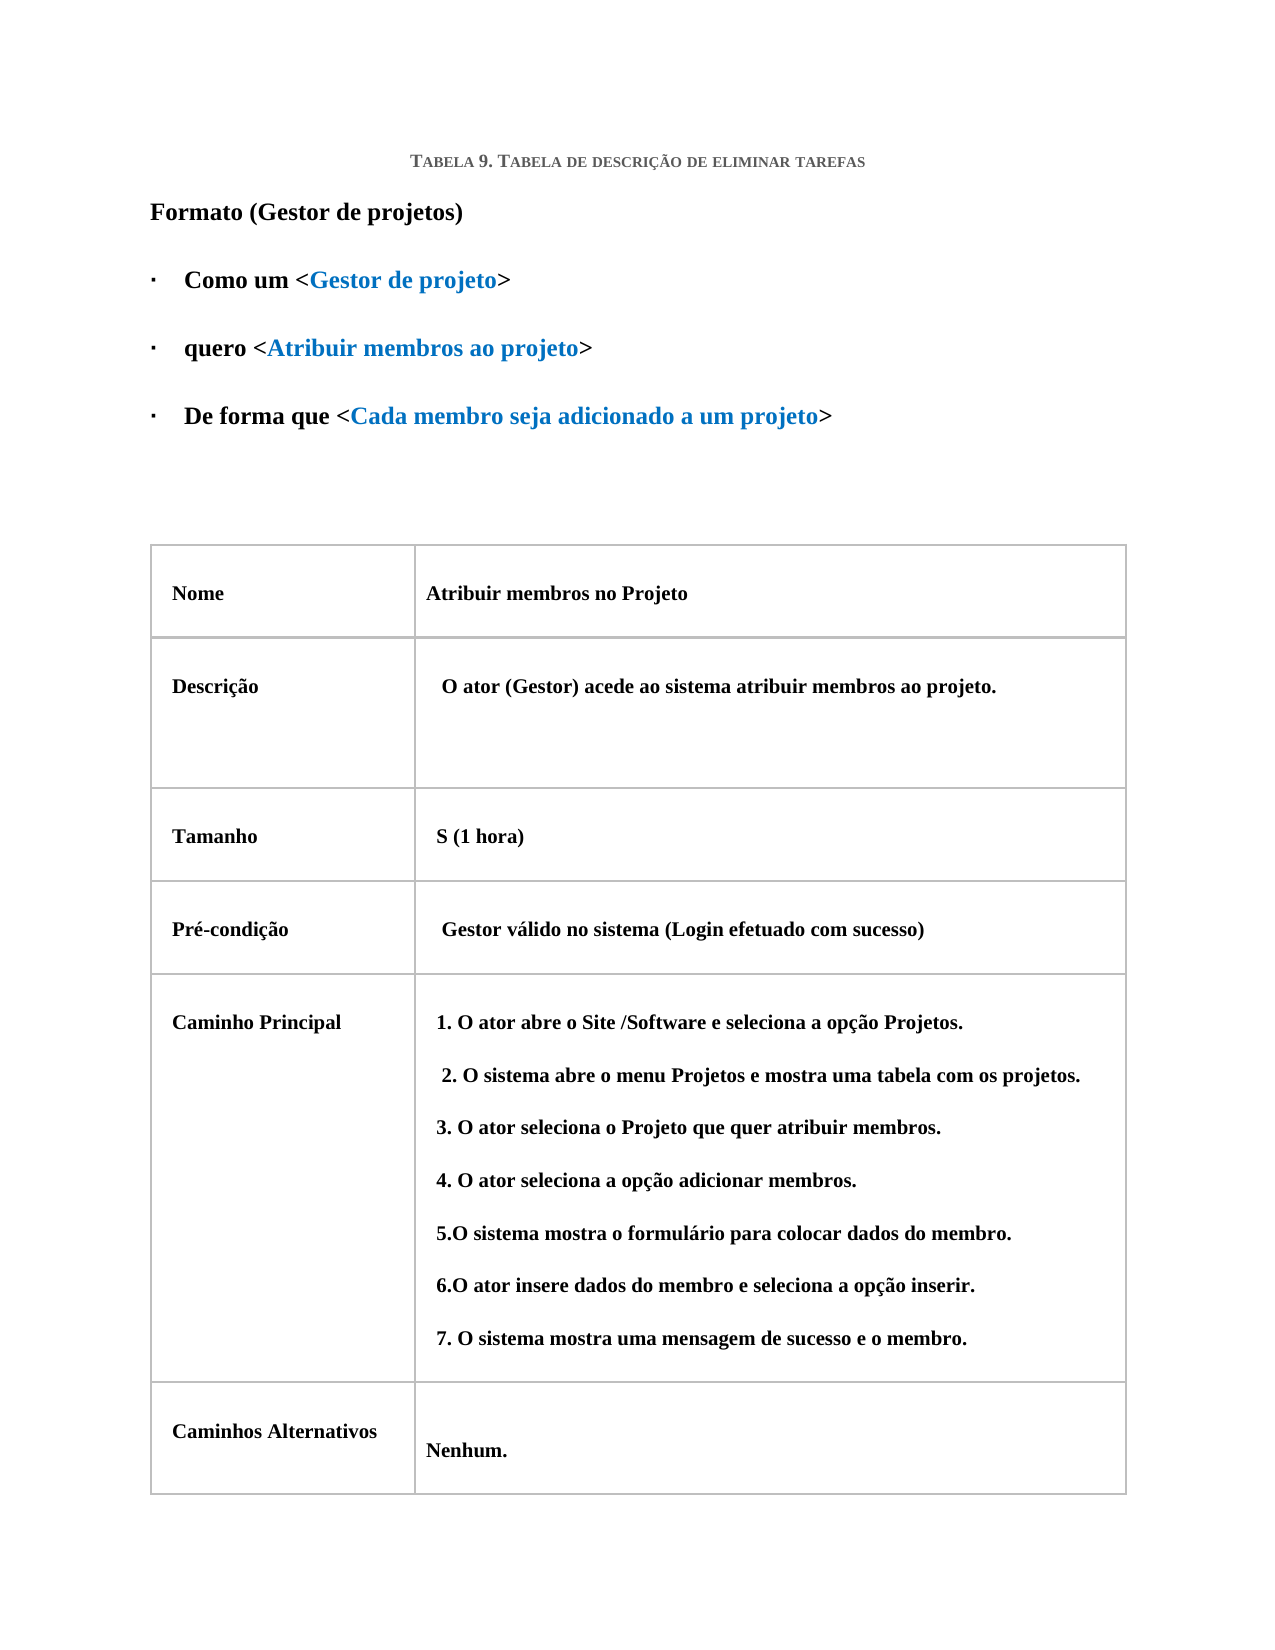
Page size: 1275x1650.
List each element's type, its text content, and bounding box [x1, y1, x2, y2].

text · quero <Atribuir membros ao projeto> [150, 333, 1125, 362]
table_header Nome [152, 546, 414, 636]
table_cell Nenhum. [416, 1383, 1125, 1493]
text · De forma que <Cada membro seja adicionado a um projeto> [150, 401, 1125, 430]
table_cell Tamanho [152, 789, 414, 879]
text Tabela 9. Tabela de descrição de eliminar tarefas [150, 150, 1125, 172]
table_cell Caminhos Alternativos [152, 1383, 414, 1493]
text · Como um <Gestor de projeto> [150, 265, 1125, 293]
table_cell O ator (Gestor) acede ao sistema atribuir membros ao projeto. [416, 639, 1125, 787]
table_cell Caminho Principal [152, 975, 414, 1381]
table_header Atribuir membros no Projeto [416, 546, 1125, 636]
table_cell S (1 hora) [416, 789, 1125, 879]
table_cell Pré-condição [152, 882, 414, 972]
table_cell Descrição [152, 639, 414, 787]
table_cell Gestor válido no sistema (Login efetuado com sucesso) [416, 882, 1125, 972]
table_cell 1. O ator abre o Site /Software e seleciona a opção Projetos. 2. O sistema abre o menu Projetos e mostra uma tabela com os projetos. 3. O ator seleciona o Projeto que quer atribuir membros. 4. O ator seleciona a opção adicionar membros. 5.O sistema mostra o formulário para colocar dados do membro. 6.O ator insere dados do membro e seleciona a opção inserir. 7. O sistema mostra uma mensagem de sucesso e o membro. [416, 975, 1125, 1381]
text Formato (Gestor de projetos) [150, 197, 1125, 225]
